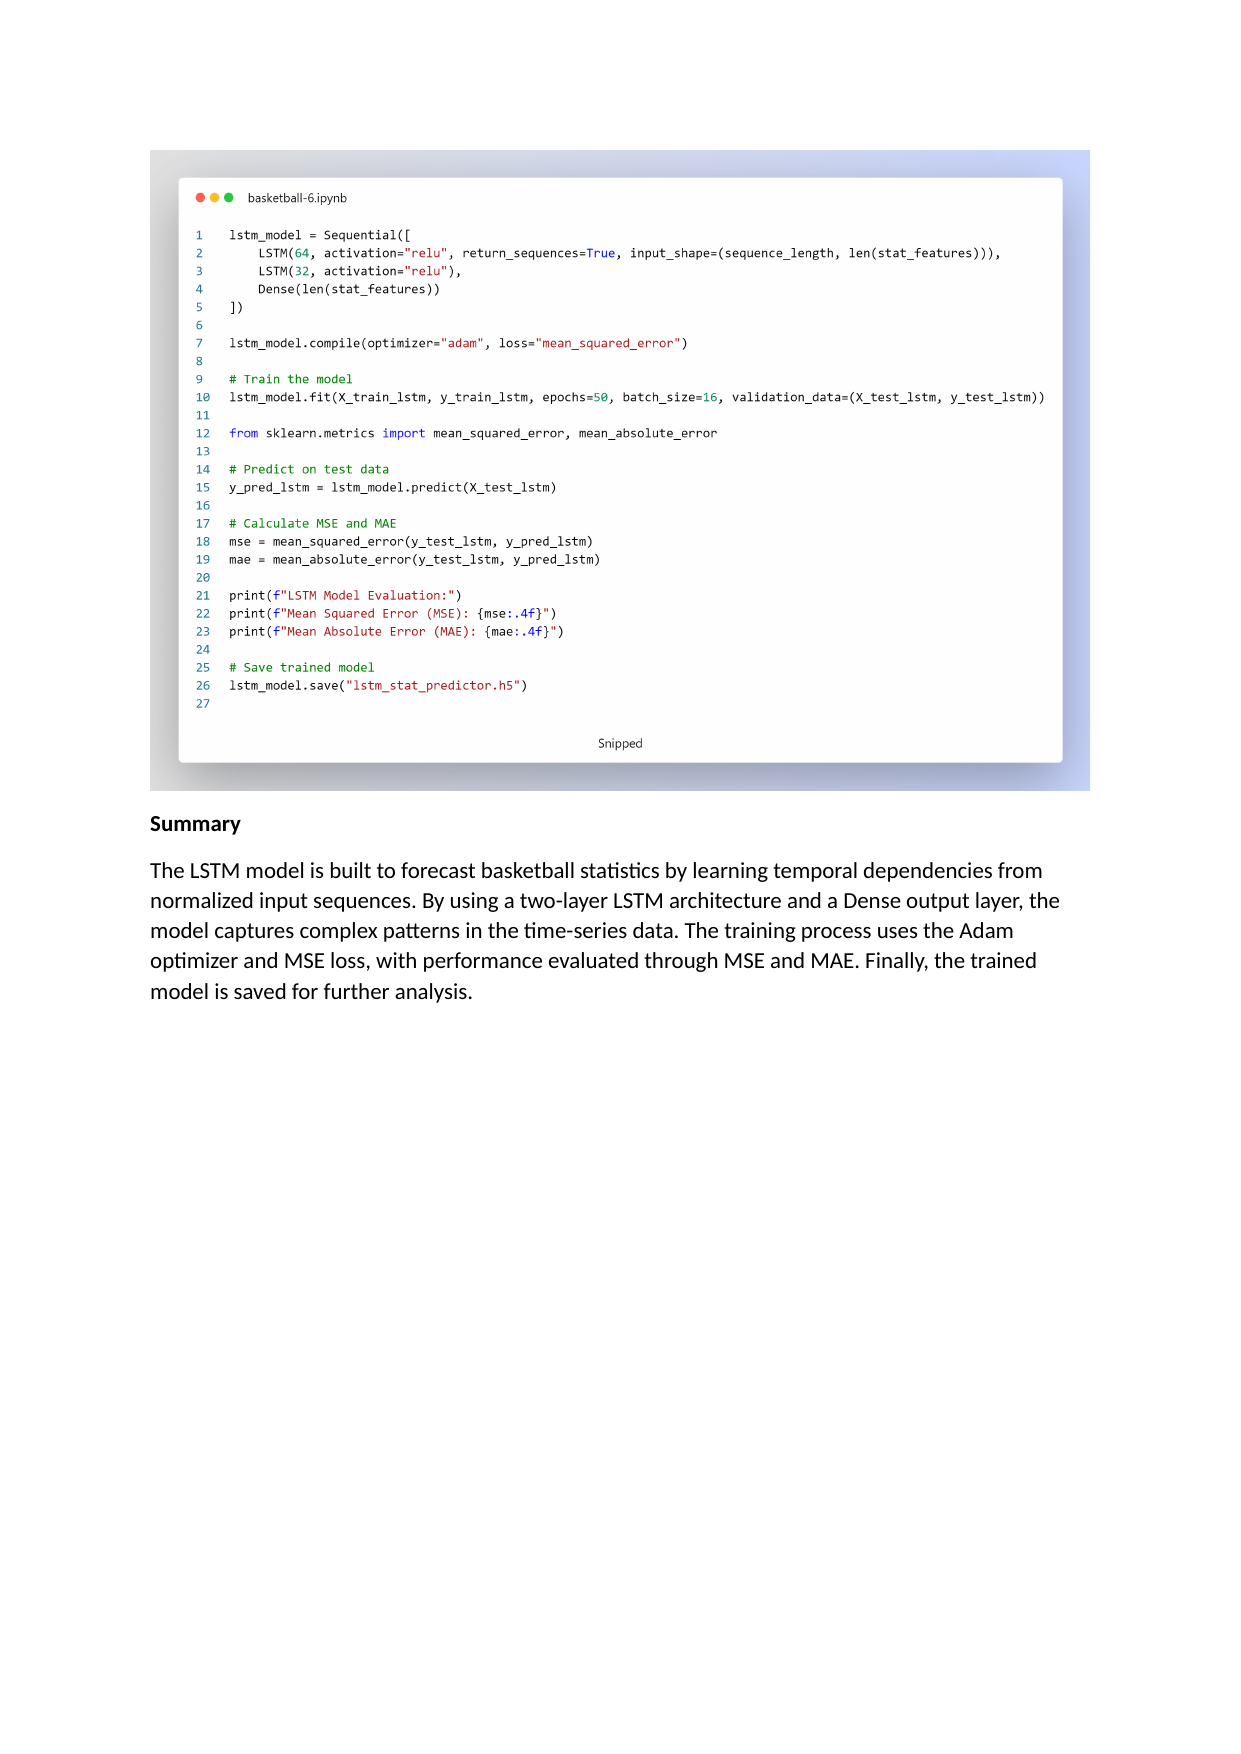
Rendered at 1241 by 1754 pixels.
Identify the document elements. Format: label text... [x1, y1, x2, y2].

text Summary [150, 809, 1090, 837]
picture [150, 150, 1091, 791]
text The LSTM model is built to forecast basketball statistics by learning temporal dependencies from normalized input sequences. By using a two-layer LSTM architecture and a Dense output layer, the model captures complex patterns in the time-series data. The training process uses the Adam optimizer and MSE loss, with performance evaluated through MSE and MAE. Finally, the trained model is saved for further analysis. [150, 856, 1090, 1005]
